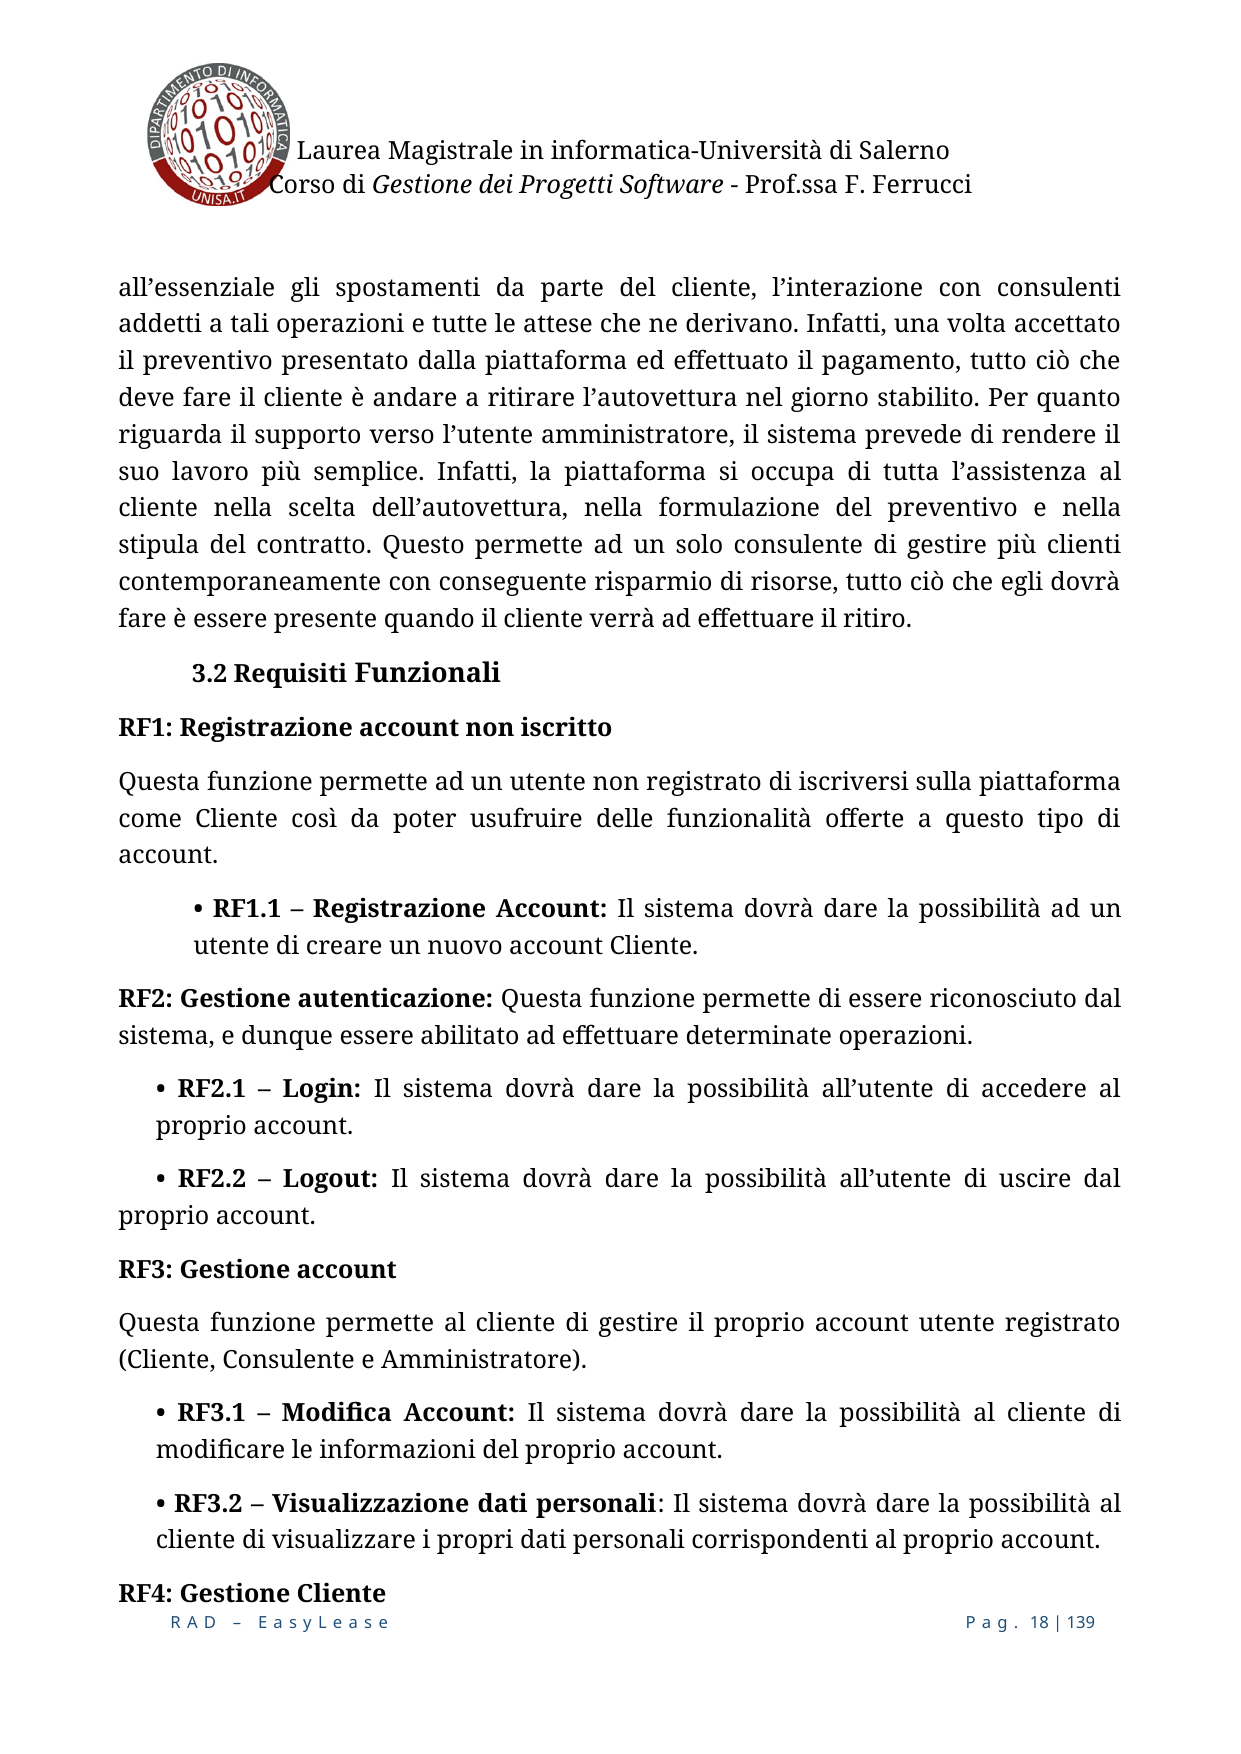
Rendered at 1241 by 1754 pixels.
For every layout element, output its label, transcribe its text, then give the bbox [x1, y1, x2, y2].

text Questa funzione permette ad un utente non registrato di iscriversi sulla piattaforma come Cliente così da poter usufruire delle funzionalità offerte a questo tipo di account. [118, 763, 1122, 871]
text RF2: Gestione autenticazione: Questa funzione permette di essere riconosciuto dal sistema, e dunque essere abilitato ad effettuare determinate operazioni. [118, 981, 1122, 1052]
text RF1: Registrazione account non iscritto [118, 710, 1122, 744]
text • RF3.2 – Visualizzazione dati personali: Il sistema dovrà dare la possibilità al cliente di visualizzare i propri dati personali corrispondenti al proprio account. [156, 1485, 1122, 1556]
text 3.2 Requisiti Funzionali [118, 654, 1122, 691]
text RF4: Gestione Cliente [118, 1575, 1122, 1609]
list • RF1.1 – Registrazione Account: Il sistema dovrà dare la possibilità ad un utente di creare un nuovo account Cliente. [193, 891, 1122, 961]
text • RF2.2 – Logout: Il sistema dovrà dare la possibilità all’utente di uscire dal proprio account. [118, 1161, 1122, 1232]
text RF3: Gestione account [118, 1251, 1122, 1285]
text • RF3.1 – Modifica Account: Il sistema dovrà dare la possibilità al cliente di modificare le informazioni del proprio account. [156, 1395, 1122, 1466]
text Questa funzione permette al cliente di gestire il proprio account utente registrato (Cliente, Consulente e Amministratore). [118, 1305, 1122, 1376]
picture [147, 63, 290, 206]
text • RF2.1 – Login: Il sistema dovrà dare la possibilità all’utente di accedere al proprio account. [156, 1071, 1122, 1142]
